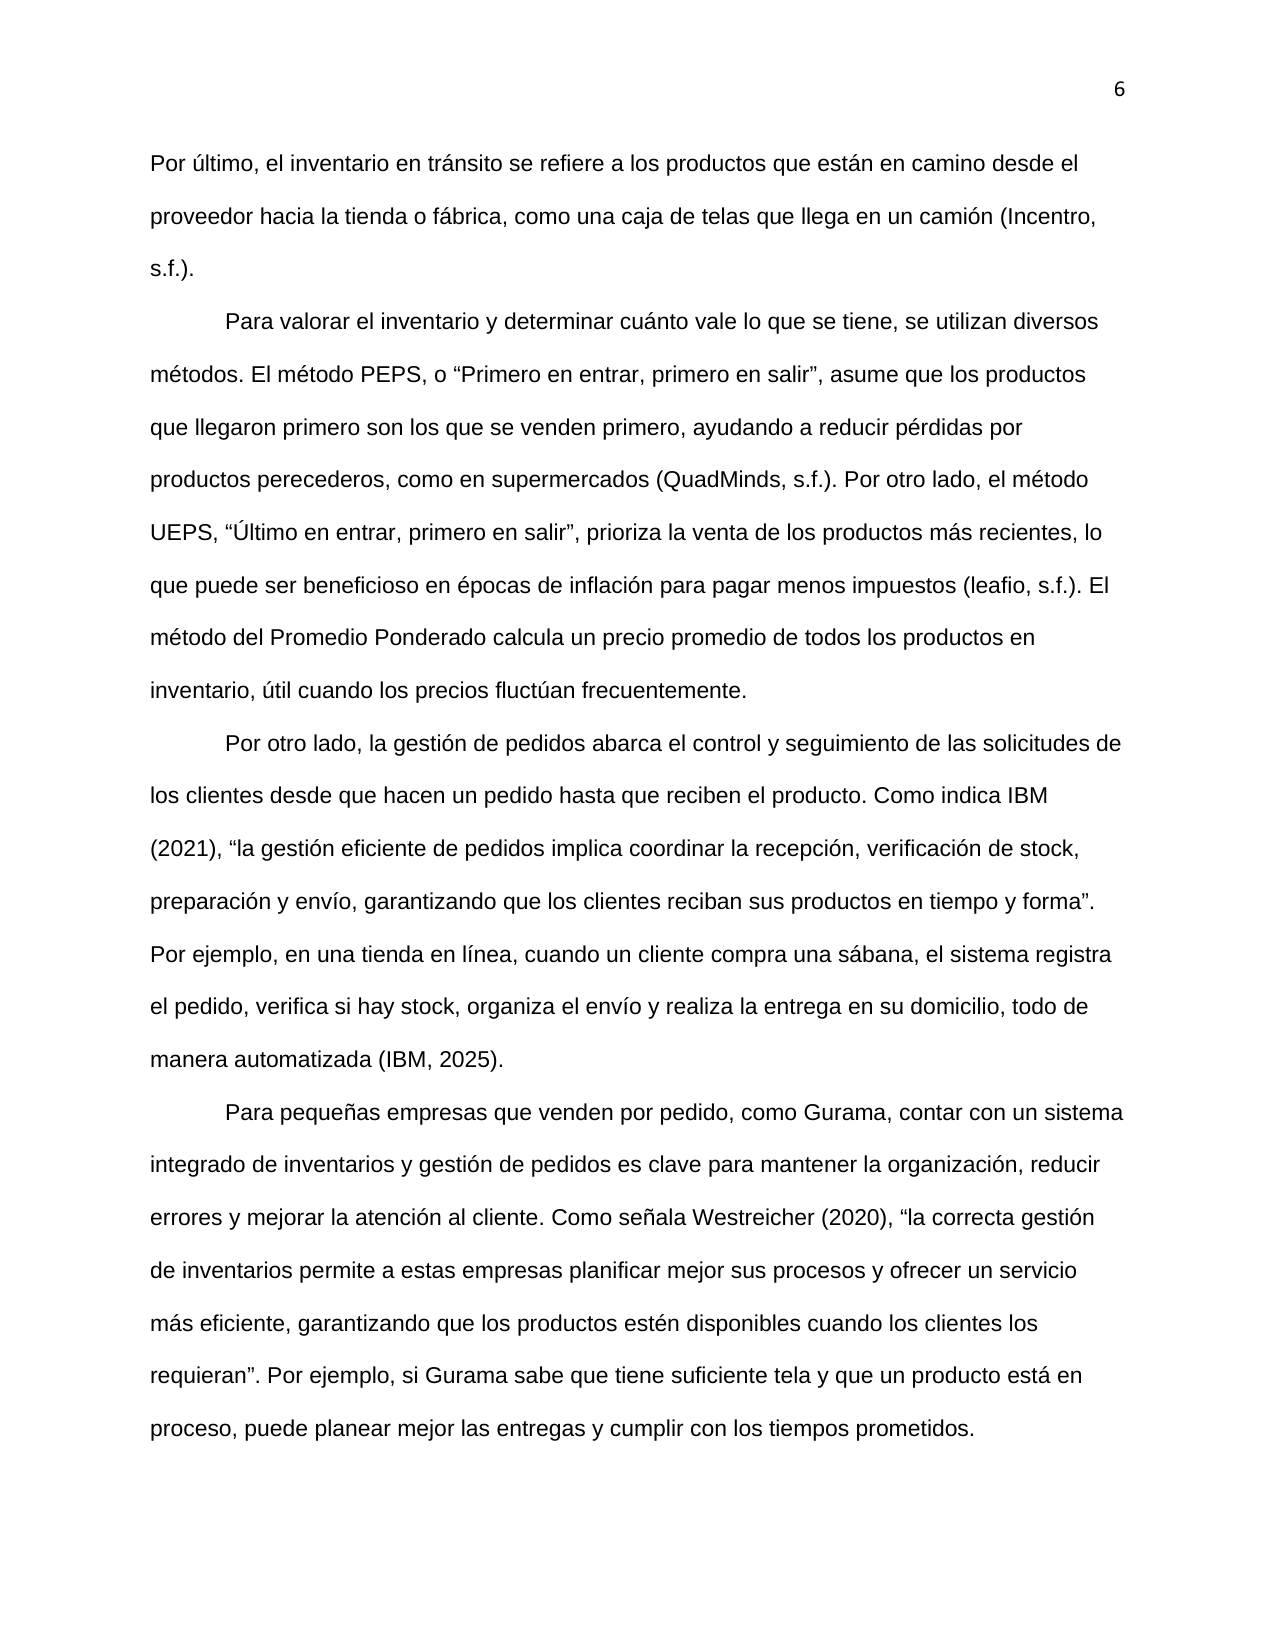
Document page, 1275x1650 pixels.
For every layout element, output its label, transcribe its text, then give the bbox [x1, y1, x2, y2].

text Para pequeñas empresas que venden por pedido, como Gurama, contar con un sistema integrado de inventarios y gestión de pedidos es clave para mantener la organización, reducir errores y mejorar la atención al cliente. Como señala Westreicher (2020), “la correcta gestión de inventarios permite a estas empresas planificar mejor sus procesos y ofrecer un servicio más eficiente, garantizando que los productos estén disponibles cuando los clientes los requieran”. Por ejemplo, si Gurama sabe que tiene suficiente tela y que un producto está en proceso, puede planear mejor las entregas y cumplir con los tiempos prometidos. [150, 1099, 1125, 1441]
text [150, 150, 1125, 282]
text Para valorar el inventario y determinar cuánto vale lo que se tiene, se utilizan diversos métodos. El método PEPS, o “Primero en entrar, primero en salir”, asume que los productos que llegaron primero son los que se venden primero, ayudando a reducir pérdidas por productos perecederos, como en supermercados (QuadMinds, s.f.). Por otro lado, el método UEPS, “Último en entrar, primero en salir”, prioriza la venta de los productos más recientes, lo que puede ser beneficioso en épocas de inflación para pagar menos impuestos (leafio, s.f.). El método del Promedio Ponderado calcula un precio promedio de todos los productos en inventario, útil cuando los precios fluctúan frecuentemente. [150, 308, 1125, 703]
text Por otro lado, la gestión de pedidos abarca el control y seguimiento de las solicitudes de los clientes desde que hacen un pedido hasta que reciben el producto. Como indica IBM (2021), “la gestión eficiente de pedidos implica coordinar la recepción, verificación de stock, preparación y envío, garantizando que los clientes reciban sus productos en tiempo y forma”. Por ejemplo, en una tienda en línea, cuando un cliente compra una sábana, el sistema registra el pedido, verifica si hay stock, organiza el envío y realiza la entrega en su domicilio, todo de manera automatizada (IBM, 2025). [150, 730, 1125, 1072]
